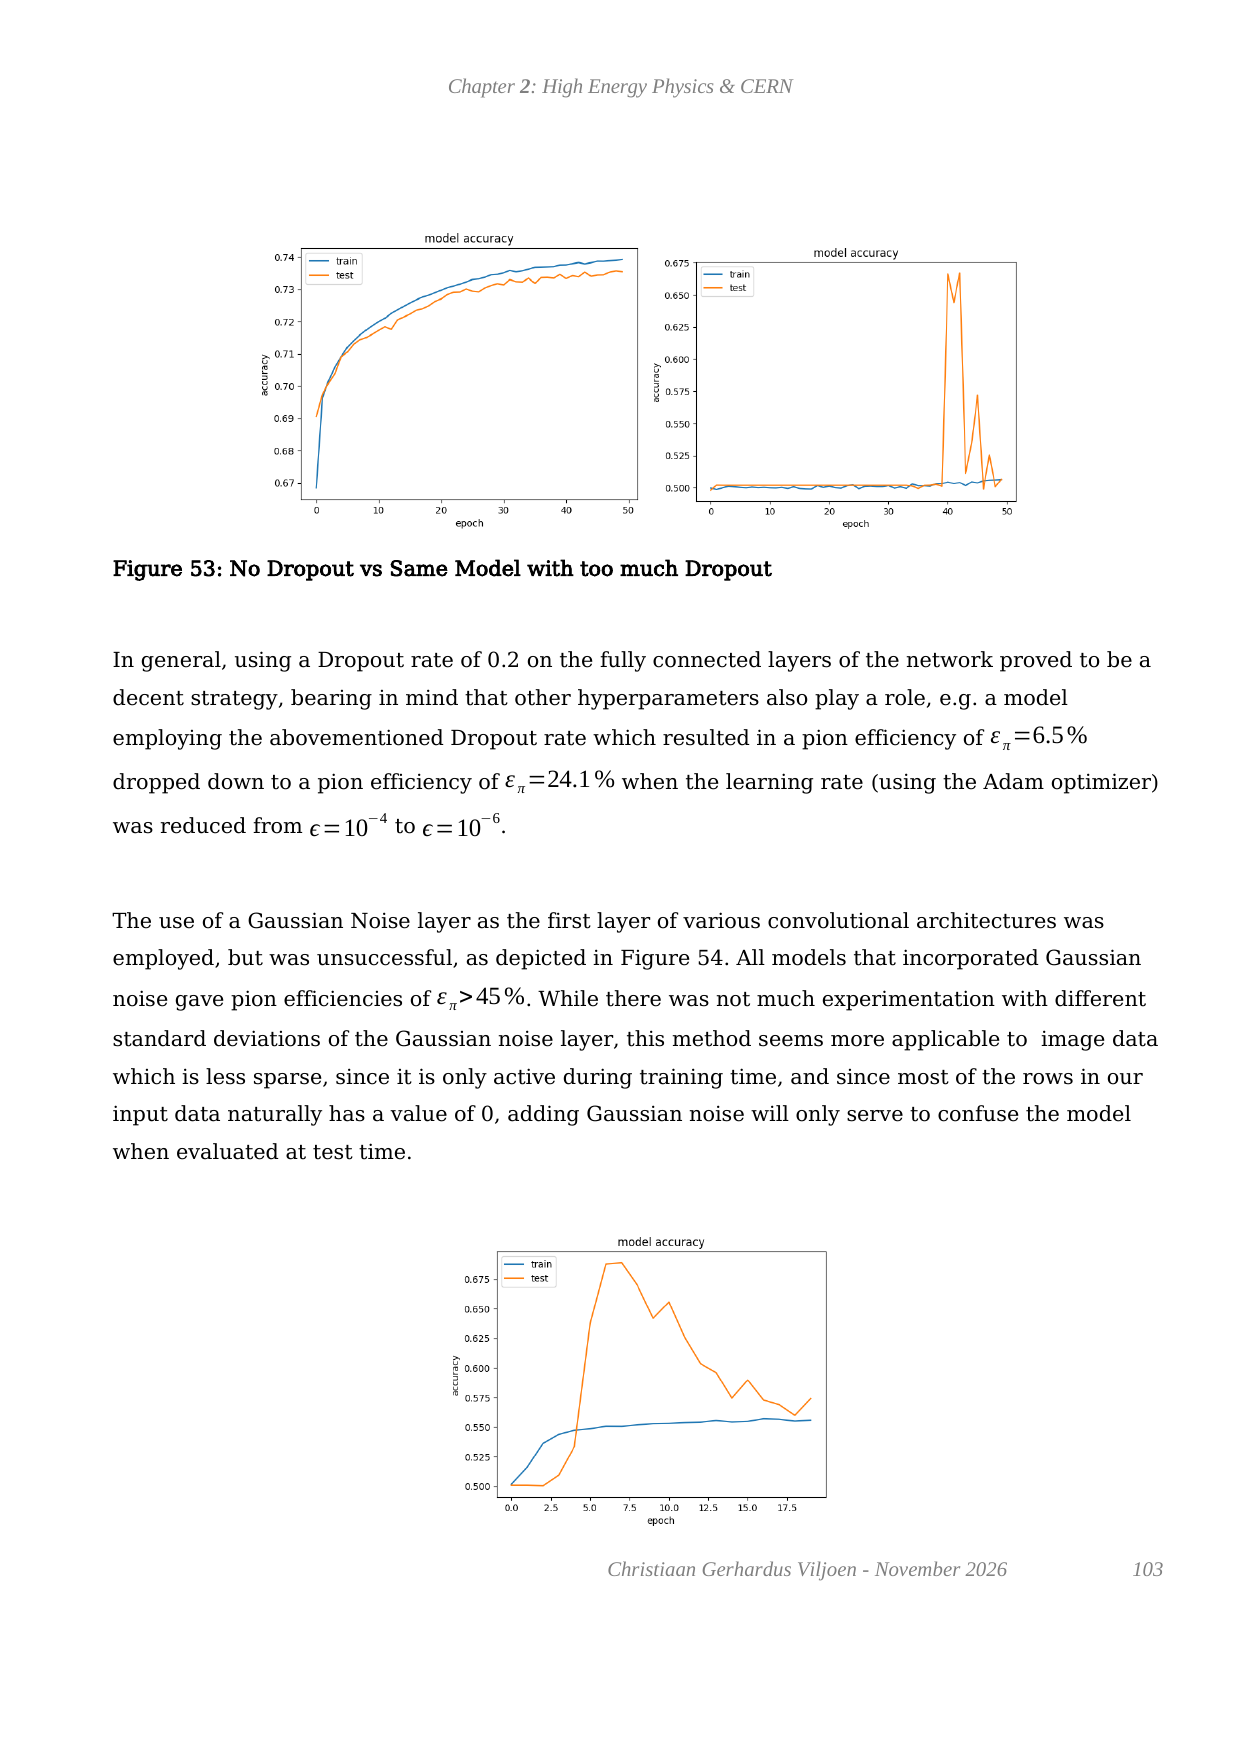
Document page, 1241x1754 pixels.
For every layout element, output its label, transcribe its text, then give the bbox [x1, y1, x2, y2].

picture [253, 226, 1024, 535]
picture [444, 1230, 834, 1532]
text Figure 53: No Dropout vs Same Model with too much Dropout [112, 555, 1165, 580]
text In general, using a Dropout rate of 0.2 on the fully connected layers of the network proved to be a decent strategy, bearing in mind that other hyperparameters also play a role, e.g. a model employing the abovementioned Dropout rate which resulted in a pion efficiency of dropped down to a pion efficiency of when the learning rate (using the Adam optimizer) was reduced from to . [112, 647, 1165, 841]
text The use of a Gaussian Noise layer as the first layer of various convolutional architectures was employed, but was unsuccessful, as depicted in Figure 54. All models that incorporated Gaussian noise gave pion efficiencies of . While there was not much experimentation with different standard deviations of the Gaussian noise layer, this method seems more applicable to image data which is less sparse, since it is only active during training time, and since most of the rows in our input data naturally has a value of 0, adding Gaussian noise will only serve to confuse the model when evaluated at test time. [112, 907, 1165, 1164]
